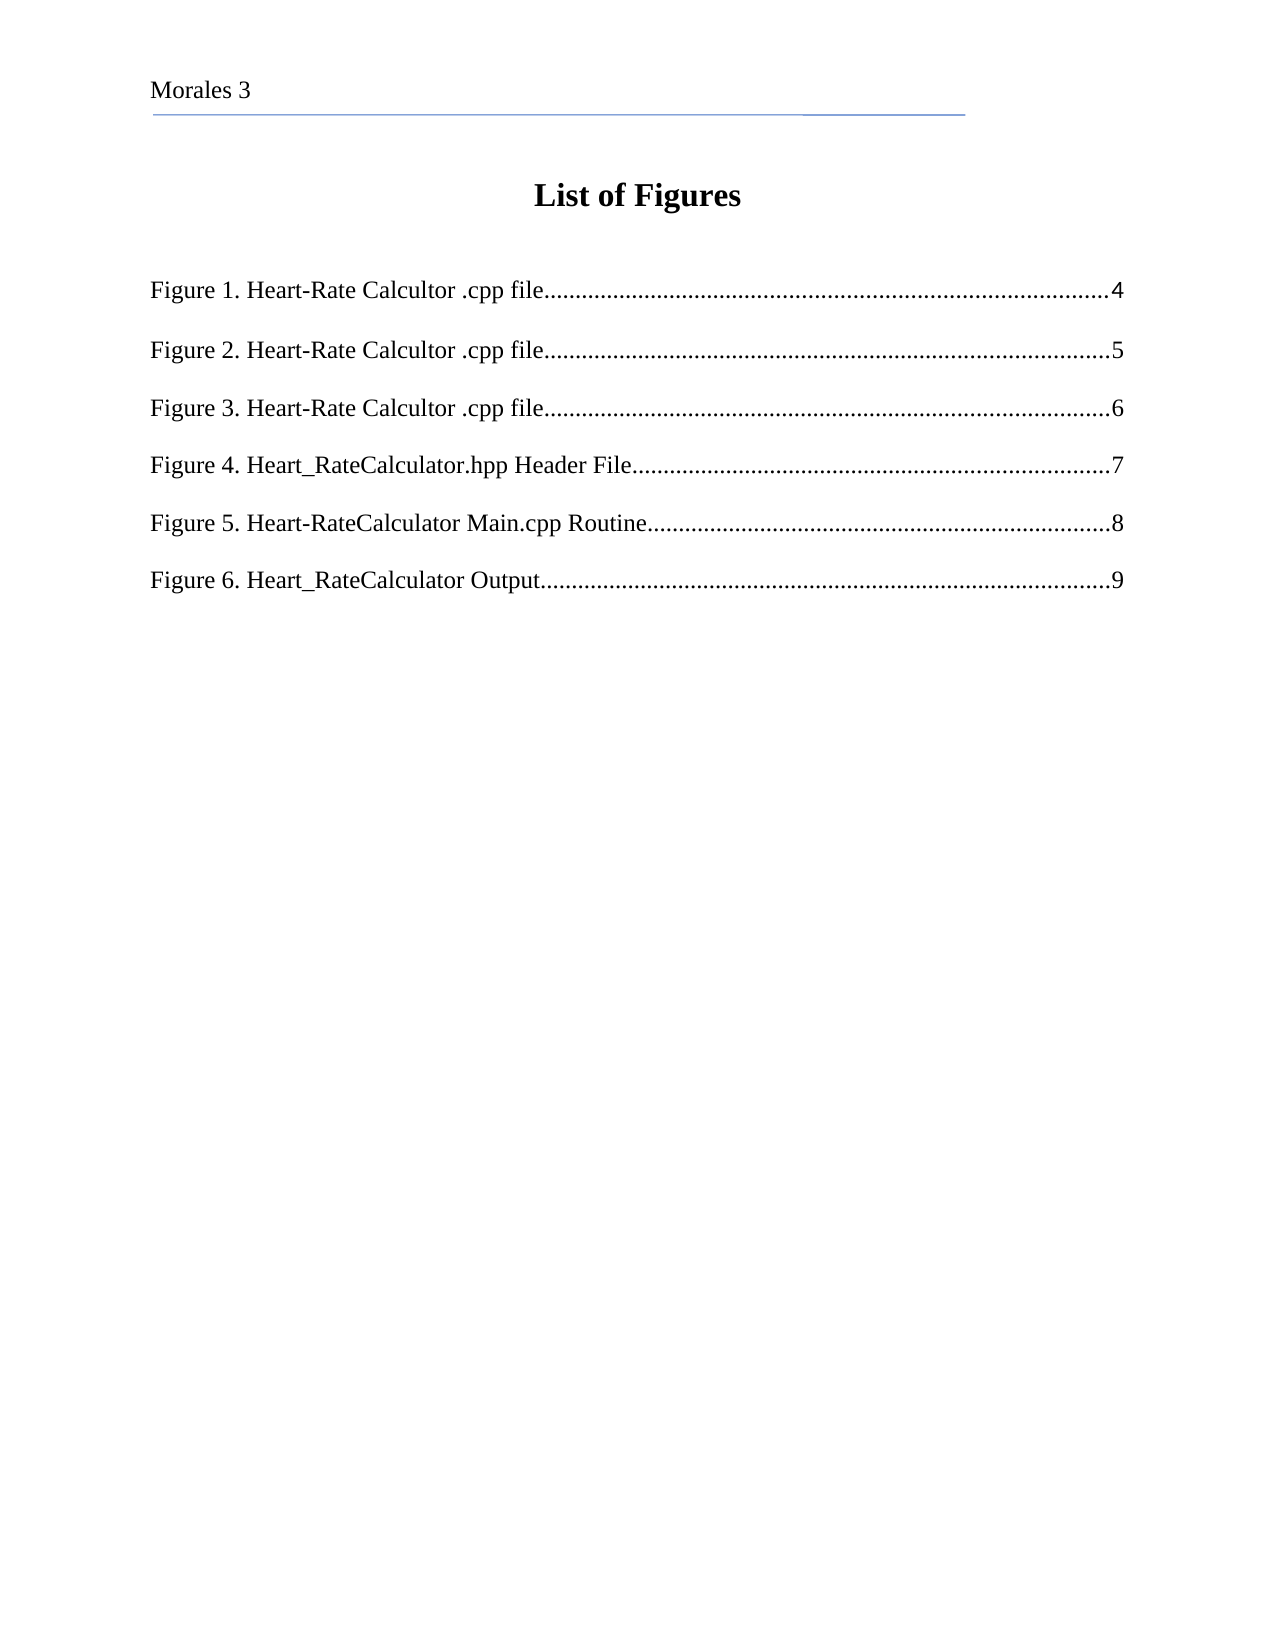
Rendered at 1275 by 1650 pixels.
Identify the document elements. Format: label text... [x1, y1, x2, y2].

text Figure 5. Heart-RateCalculator Main.cpp Routine 8 [150, 508, 1125, 537]
subtitle List of Figures [150, 175, 1125, 213]
text Figure 6. Heart_RateCalculator Output 9 [150, 565, 1125, 594]
text Figure 4. Heart_RateCalculator.hpp Header File 7 [150, 450, 1125, 479]
text Figure 1. Heart-Rate Calcultor .cpp file 4 [150, 274, 1125, 305]
text Figure 2. Heart-Rate Calcultor .cpp file 5 [150, 335, 1125, 364]
text Figure 3. Heart-Rate Calcultor .cpp file 6 [150, 393, 1125, 422]
